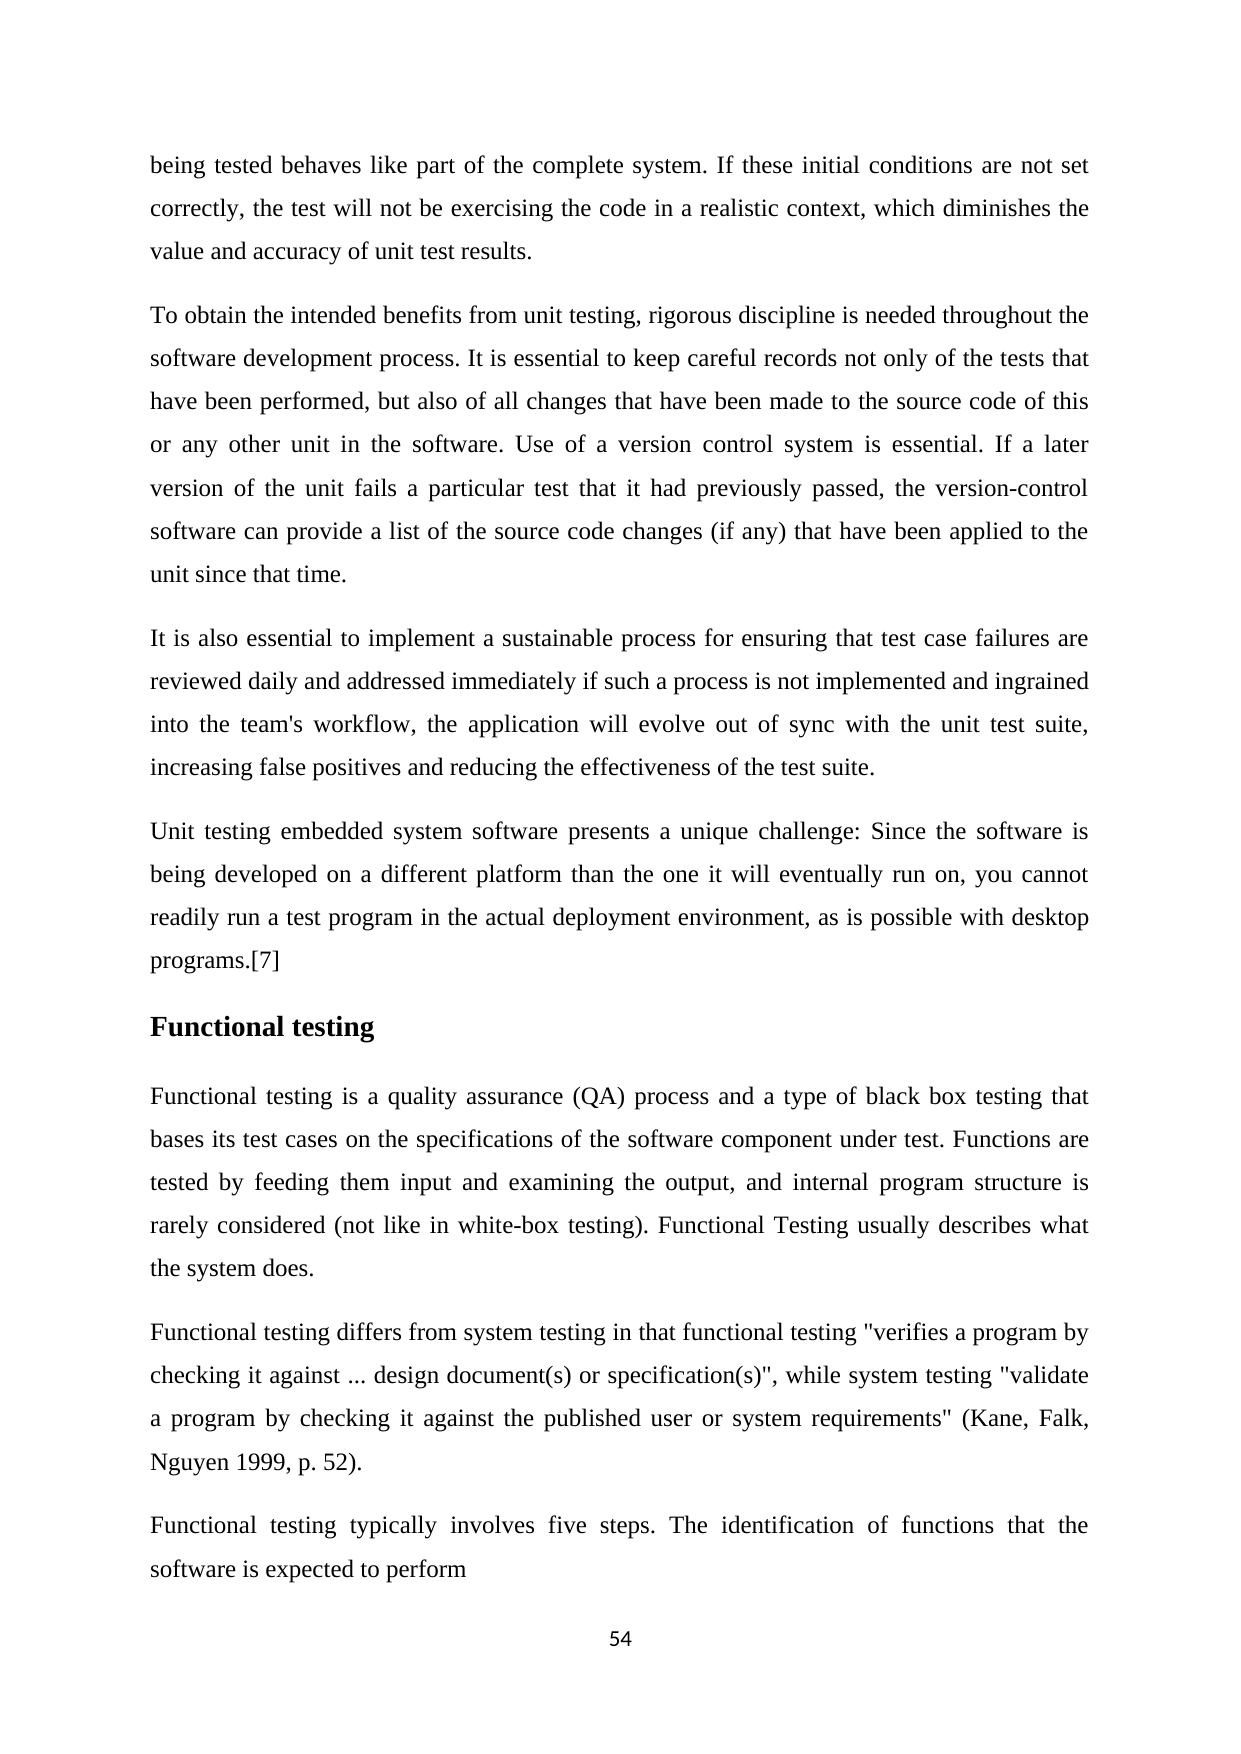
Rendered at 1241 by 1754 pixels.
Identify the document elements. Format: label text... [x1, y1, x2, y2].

text Functional testing typically involves five steps. The identification of functions that the software is expected to perform [150, 1511, 1090, 1582]
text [150, 150, 1090, 265]
text It is also essential to implement a sustainable process for ensuring that test case failures are reviewed daily and addressed immediately if such a process is not implemented and ingrained into the team's workflow, the application will evolve out of sync with the unit test suite, increasing false positives and reducing the effectiveness of the test suite. [150, 623, 1090, 781]
text Functional testing differs from system testing in that functional testing "verifies a program by checking it against ... design document(s) or specification(s)", while system testing "validate a program by checking it against the published user or system requirements" (Kane, Falk, Nguyen 1999, p. 52). [150, 1317, 1090, 1475]
text To obtain the intended benefits from unit testing, rigorous discipline is needed throughout the software development process. It is essential to keep careful records not only of the tests that have been performed, but also of all changes that have been made to the source code of this or any other unit in the software. Use of a version control system is essential. If a later version of the unit fails a particular test that it had previously passed, the version-control software can provide a list of the source code changes (if any) that have been applied to the unit since that time. [150, 300, 1090, 588]
text Unit testing embedded system software presents a unique challenge: Since the software is being developed on a different platform than the one it will eventually run on, you cannot readily run a test program in the actual deployment environment, as is possible with desktop programs.[7] [150, 816, 1090, 974]
text Functional testing is a quality assurance (QA) process and a type of black box testing that bases its test cases on the specifications of the software component under test. Functions are tested by feeding them input and examining the output, and internal program structure is rarely considered (not like in white-box testing). Functional Testing usually describes what the system does. [150, 1081, 1090, 1282]
text Functional testing [150, 1009, 1090, 1043]
